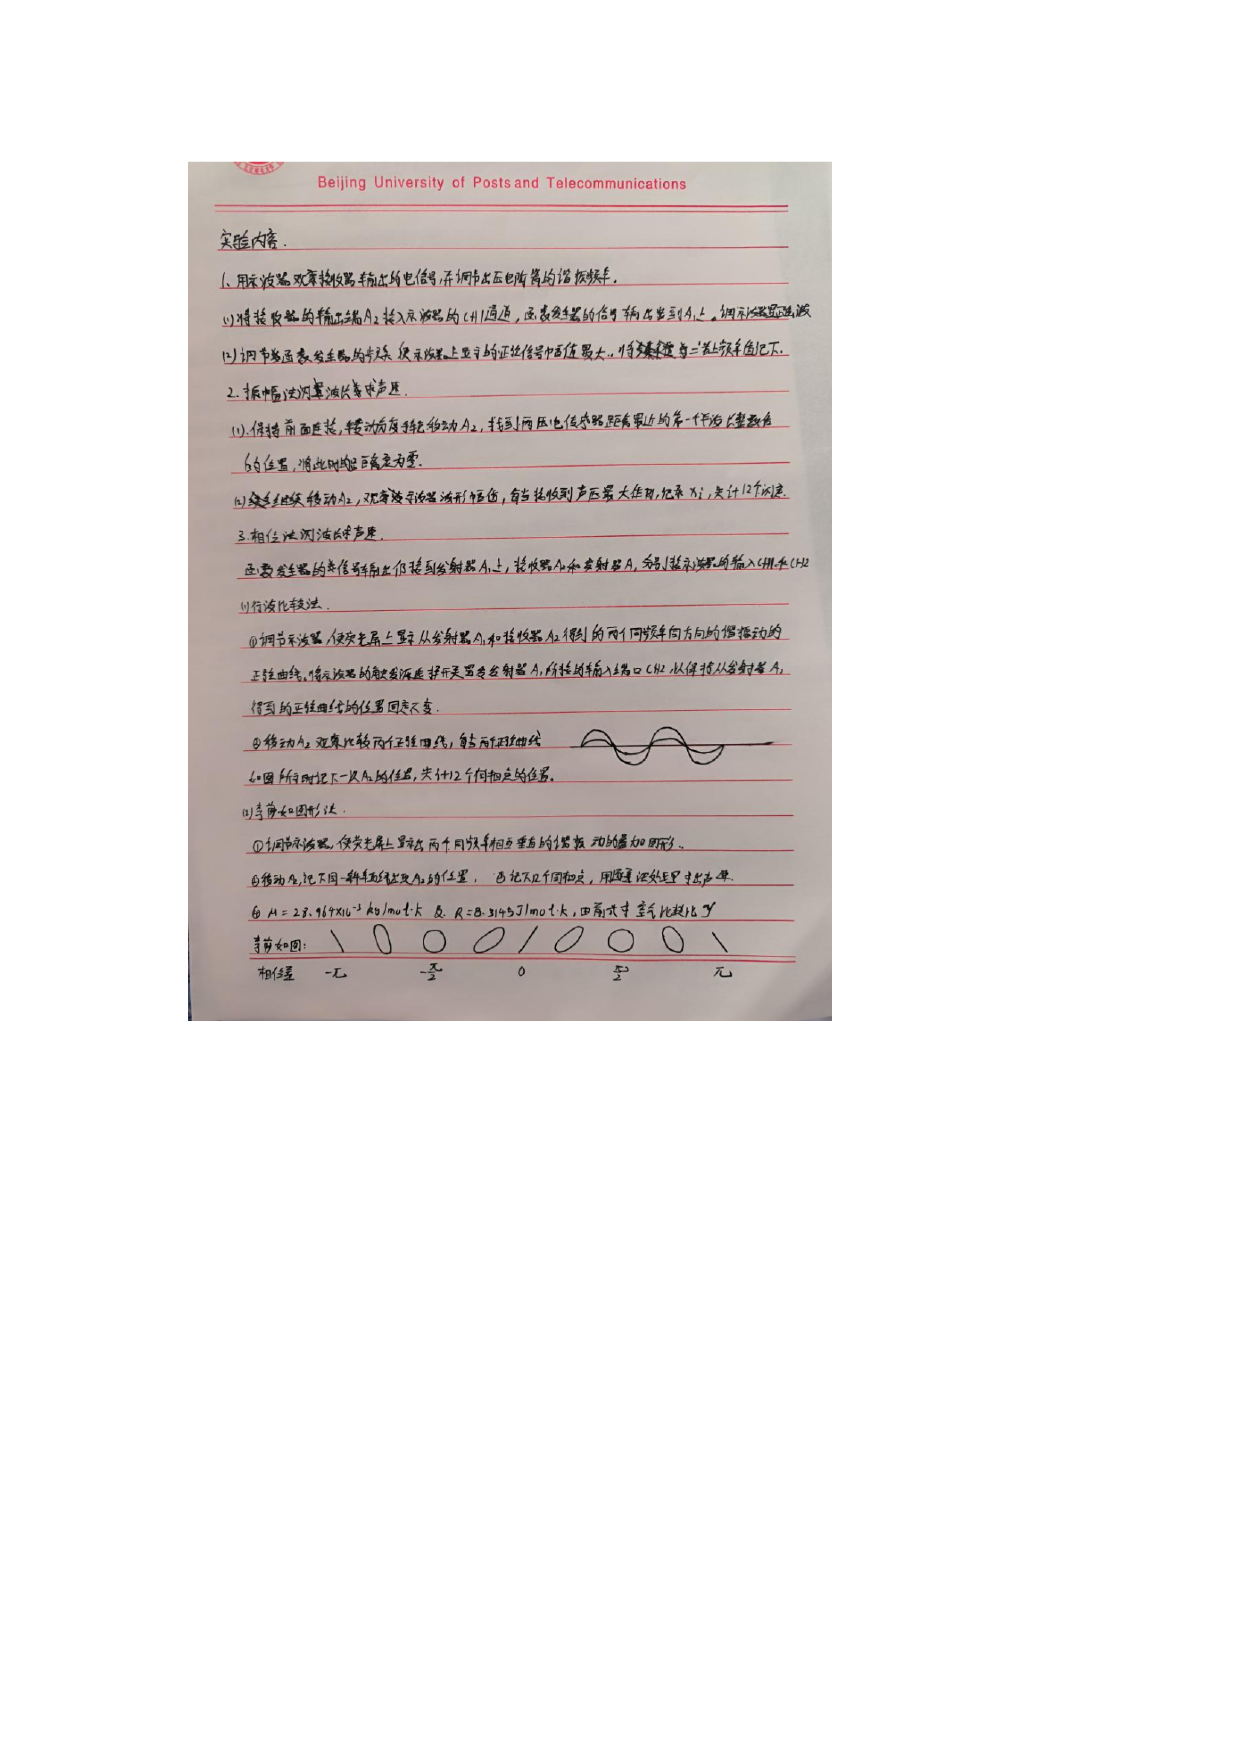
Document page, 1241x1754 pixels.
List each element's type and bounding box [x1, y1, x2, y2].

picture [188, 163, 832, 1020]
